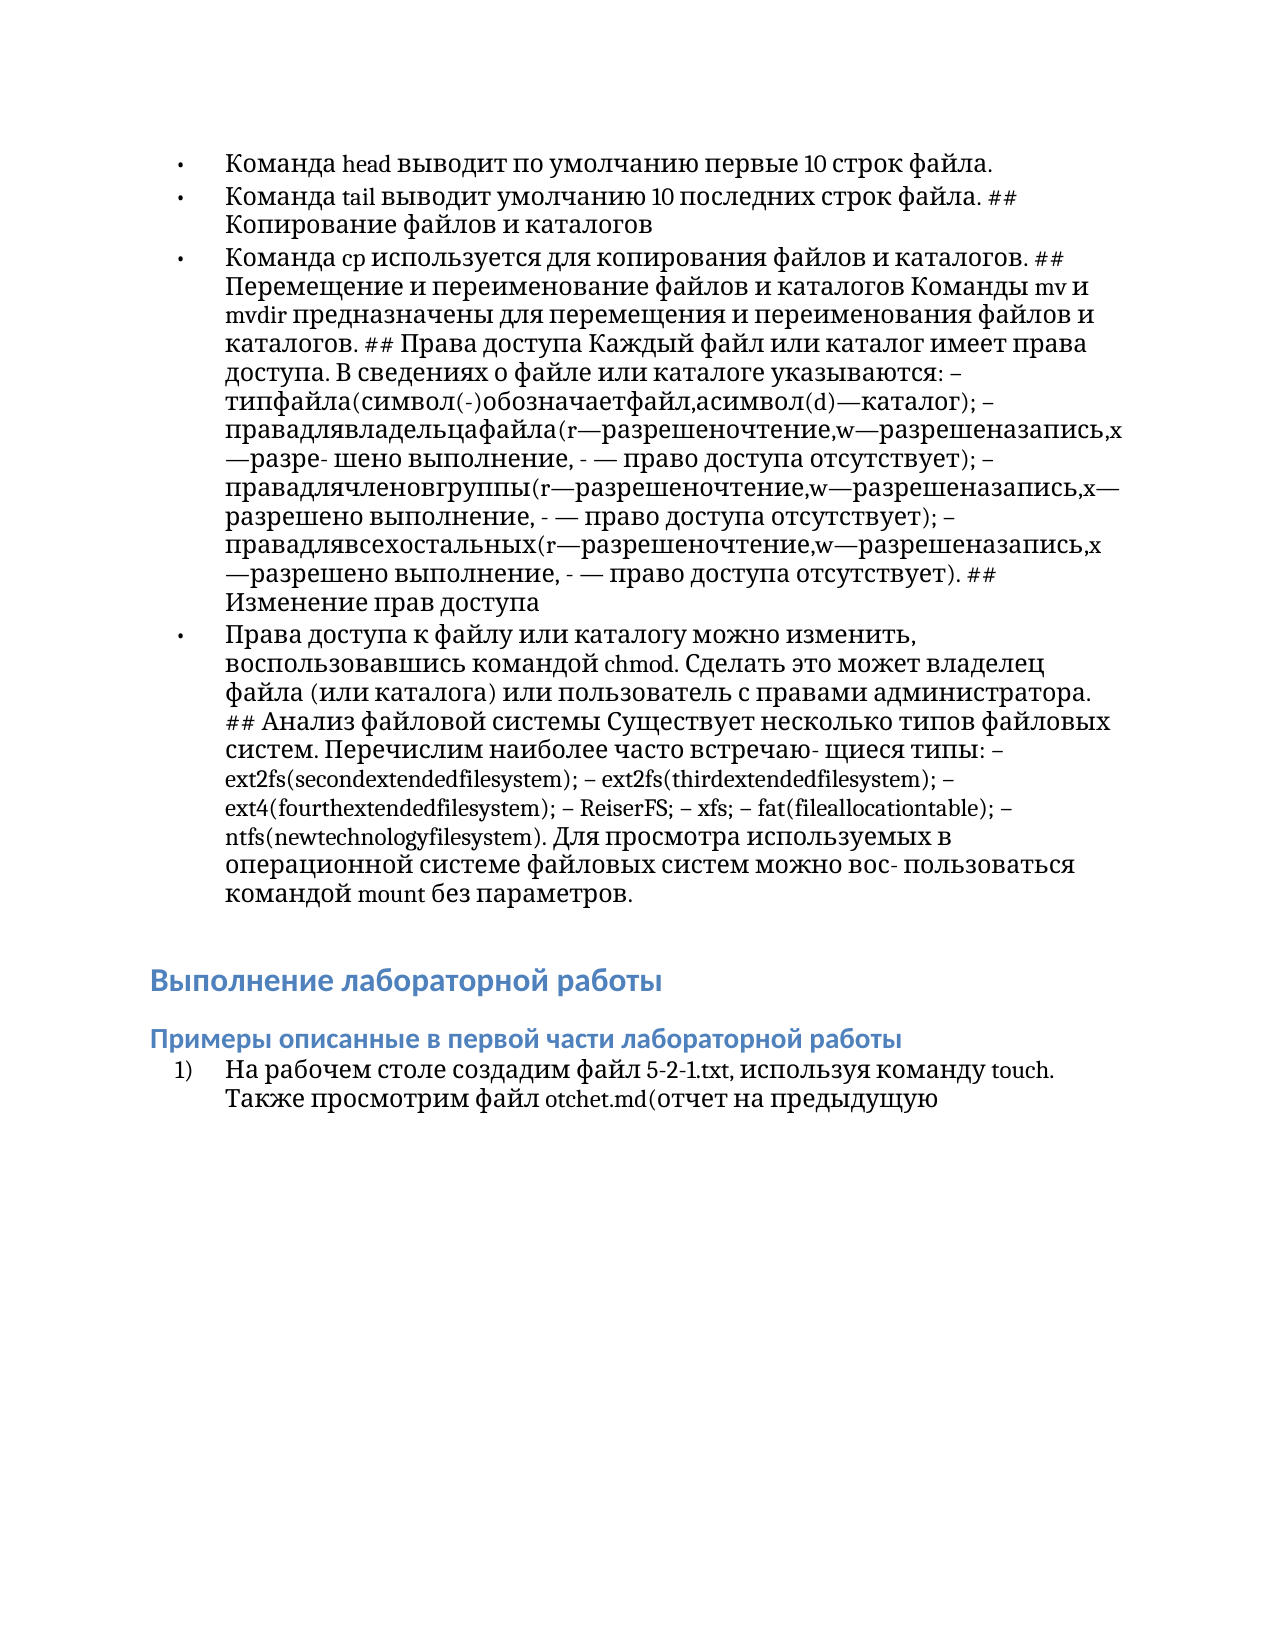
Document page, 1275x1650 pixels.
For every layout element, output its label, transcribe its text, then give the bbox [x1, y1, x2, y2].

list Команда head выводит по умолчанию первые 10 строк файла. [175, 150, 1125, 179]
subtitle Выполнение лабораторной работы [150, 959, 1125, 999]
list Права доступа к файлу или каталогу можно изменить, воспользовавшись командой chmod. Сделать это может владелец файла (или каталога) или пользователь с правами администратора. ## Анализ файловой системы Существует несколько типов файловых систем. Перечислим наиболее часто встречаю- щиеся типы: – ext2fs(secondextendedfilesystem); – ext2fs(thirdextendedfilesystem); – ext4(fourthextendedfilesystem); – ReiserFS; – xfs; – fat(fileallocationtable); – ntfs(newtechnologyfilesystem). Для просмотра используемых в операционной системе файловых систем можно вос- пользоваться командой mount без параметров. [175, 621, 1125, 909]
subtitle Примеры описанные в первой части лабораторной работы [150, 1020, 1125, 1056]
list На рабочем столе создадим файл 5-2-1.txt, используя команду touch. Также просмотрим файл otchet.md(отчет на предыдущую лабораторную работу), с помощью команды cat(рис.[1]) [175, 1056, 1125, 1113]
list Команда tail выводит умолчанию 10 последних строк файла. ## Копирование файлов и каталогов [175, 182, 1125, 240]
list Команда cp используется для копирования файлов и каталогов. ## Перемещение и переименование файлов и каталогов Команды mv и mvdir предназначены для перемещения и переименования файлов и каталогов. ## Права доступа Каждый файл или каталог имеет права доступа. В сведениях о файле или каталоге указываются: – типфайла(символ(-)обозначаетфайл,асимвол(d)—каталог); – правадлявладельцафайла(r—разрешеночтение,w—разрешеназапись,x—разре- шено выполнение, - — право доступа отсутствует); – правадлячленовгруппы(r—разрешеночтение,w—разрешеназапись,x—разрешено выполнение, - — право доступа отсутствует); – правадлявсехостальных(r—разрешеночтение,w—разрешеназапись,x—разрешено выполнение, - — право доступа отсутствует). ## Изменение прав доступа [175, 244, 1125, 617]
